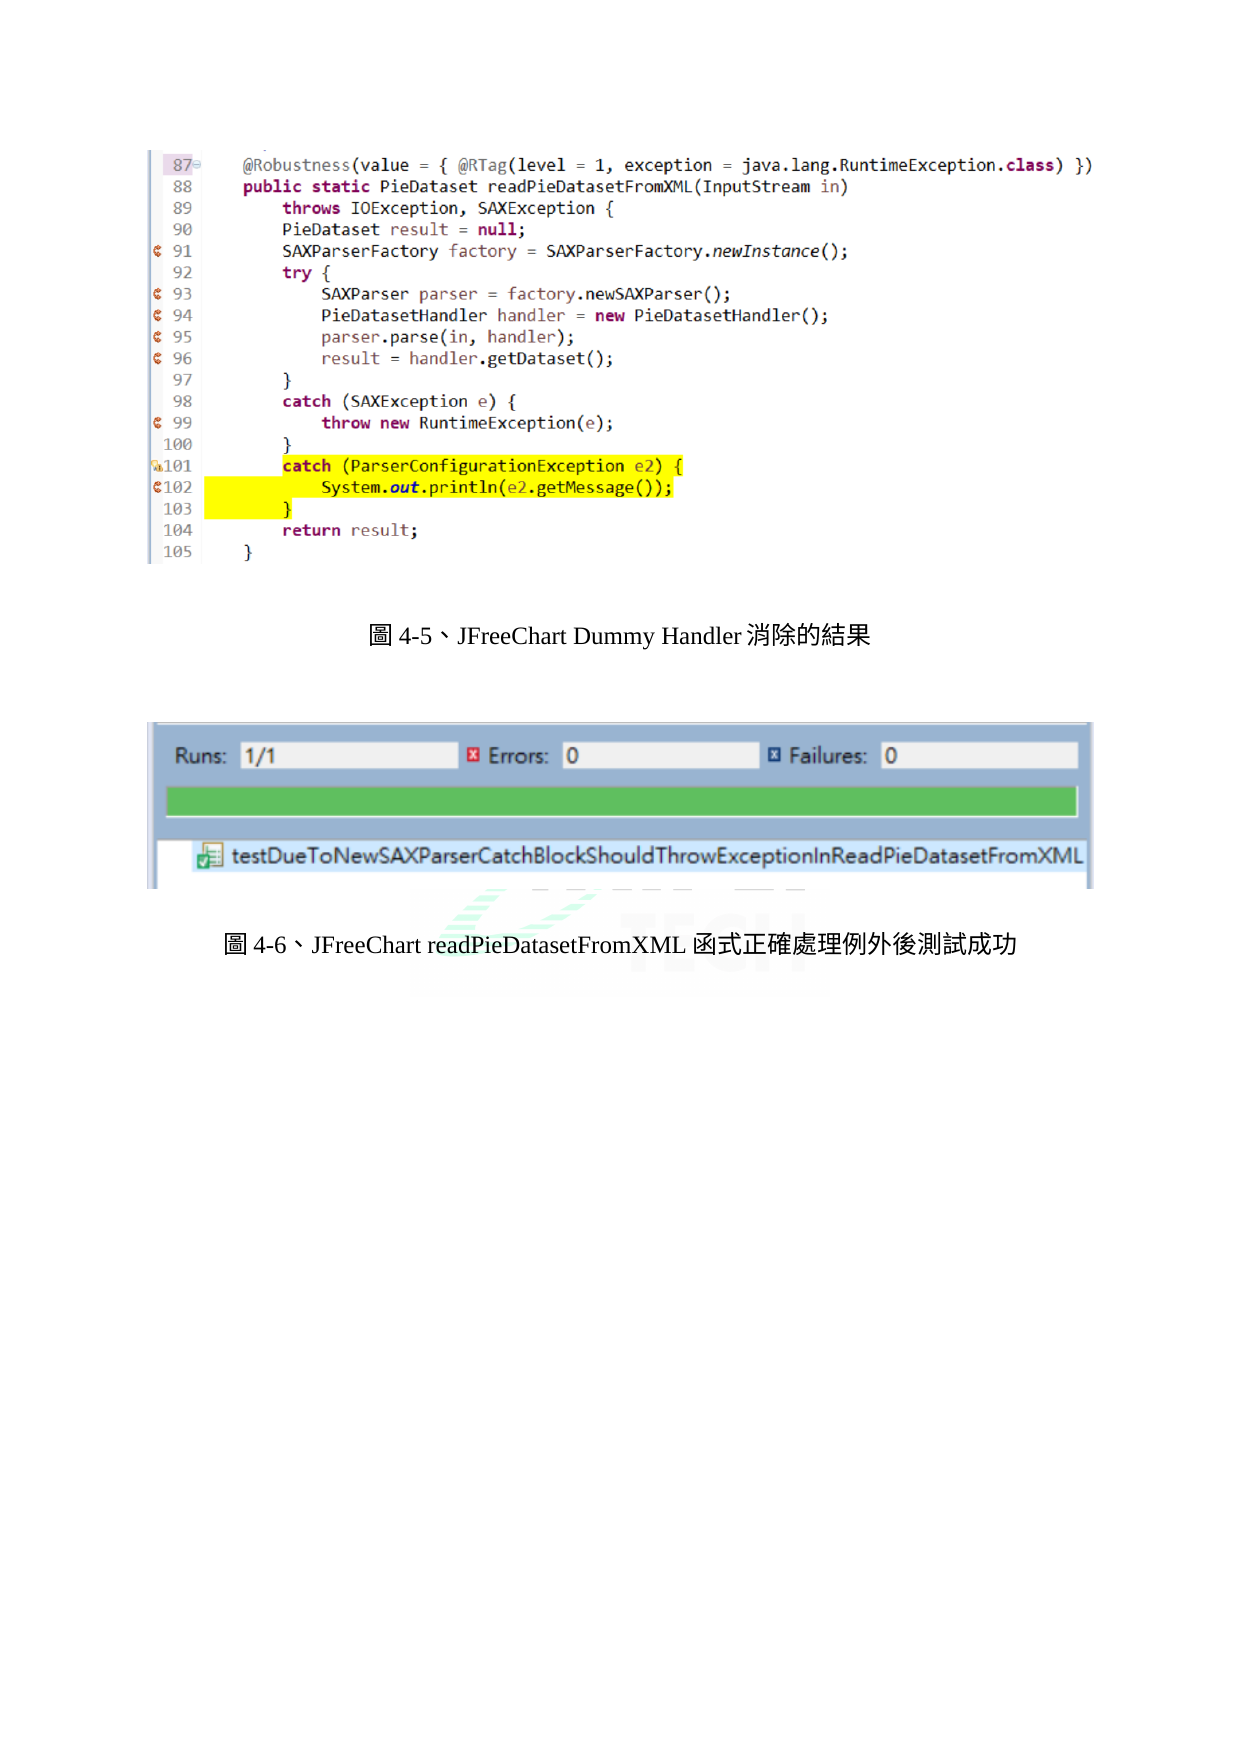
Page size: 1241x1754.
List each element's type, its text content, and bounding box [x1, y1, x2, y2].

text 圖4-6、JFreeChart readPieDatasetFromXML函式正確處理例外後測試成功 [148, 924, 1092, 962]
text 圖4-5、JFreeChart Dummy Handler消除的結果 [148, 615, 1092, 652]
picture [147, 150, 1098, 564]
picture [147, 722, 1094, 889]
